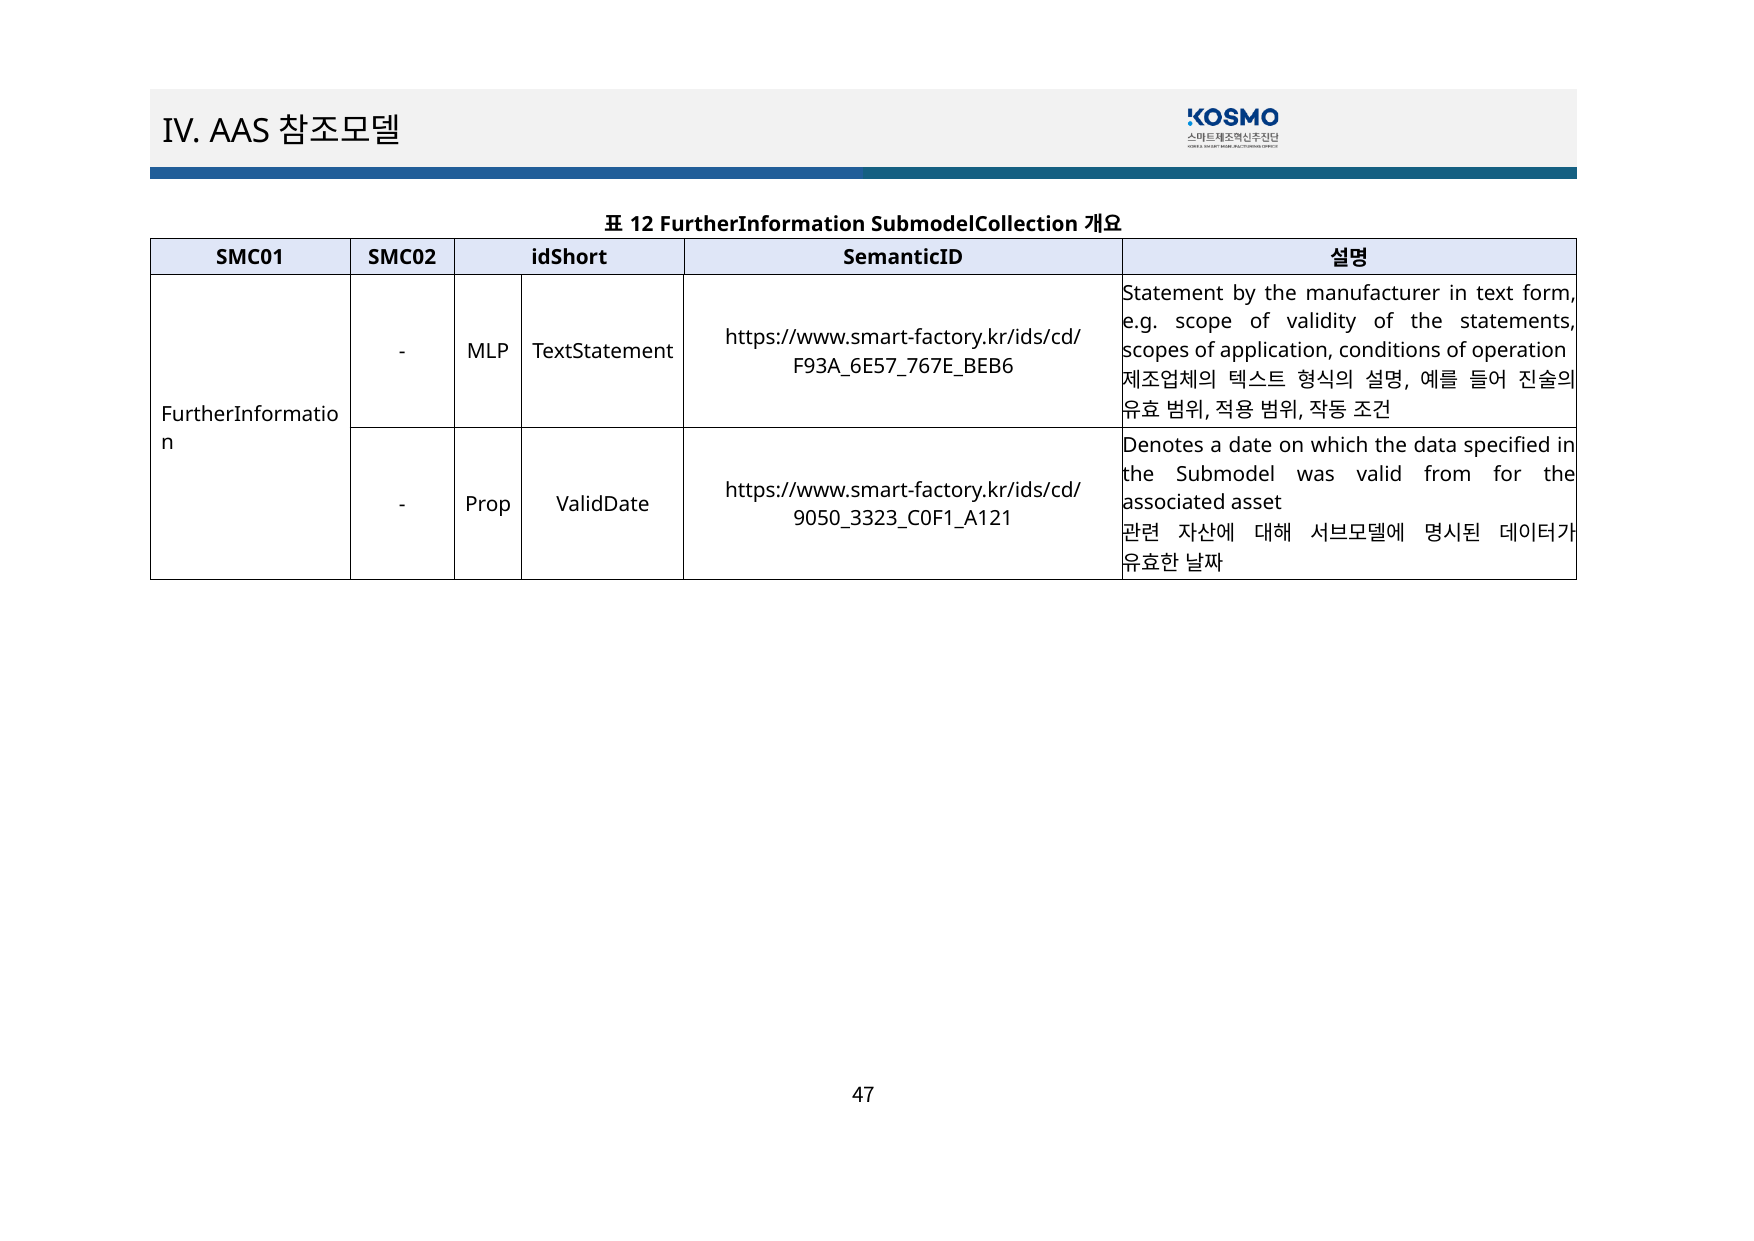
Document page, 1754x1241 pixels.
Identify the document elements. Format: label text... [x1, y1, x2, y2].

table_cell - [351, 428, 454, 579]
table_header SMC01 [151, 239, 350, 274]
table_cell MLP [455, 275, 521, 427]
table_cell ValidDate [522, 428, 683, 579]
table_cell Denotes a date on which the data specified in the Submodel was valid from for the associated asset 관련 자산에 대해 서브모델에 명시된 데이터가 유효한 날짜 [1123, 428, 1576, 579]
table_cell Prop [455, 428, 521, 579]
picture [1187, 108, 1279, 148]
table_cell - [351, 275, 454, 427]
table_header SemanticID [685, 239, 1122, 274]
table_cell TextStatement [522, 275, 683, 427]
table_header idShort [455, 239, 684, 274]
table_cell https://www.smart-factory.kr/ids/cd/F93A_6E57_767E_BEB6 [684, 275, 1122, 427]
table_header SMC02 [351, 239, 454, 274]
table_cell Statement by the manufacturer in text form, e.g. scope of validity of the statements, scopes of application, conditions of operation 제조업체의 텍스트 형식의 설명, 예를 들어 진술의 유효 범위, 적용 범위, 작동 조건 [1123, 275, 1576, 427]
table_cell FurtherInformation [151, 275, 350, 579]
table_cell https://www.smart-factory.kr/ids/cd/9050_3323_C0F1_A121 [684, 428, 1122, 579]
table_header 설명 [1123, 239, 1576, 274]
